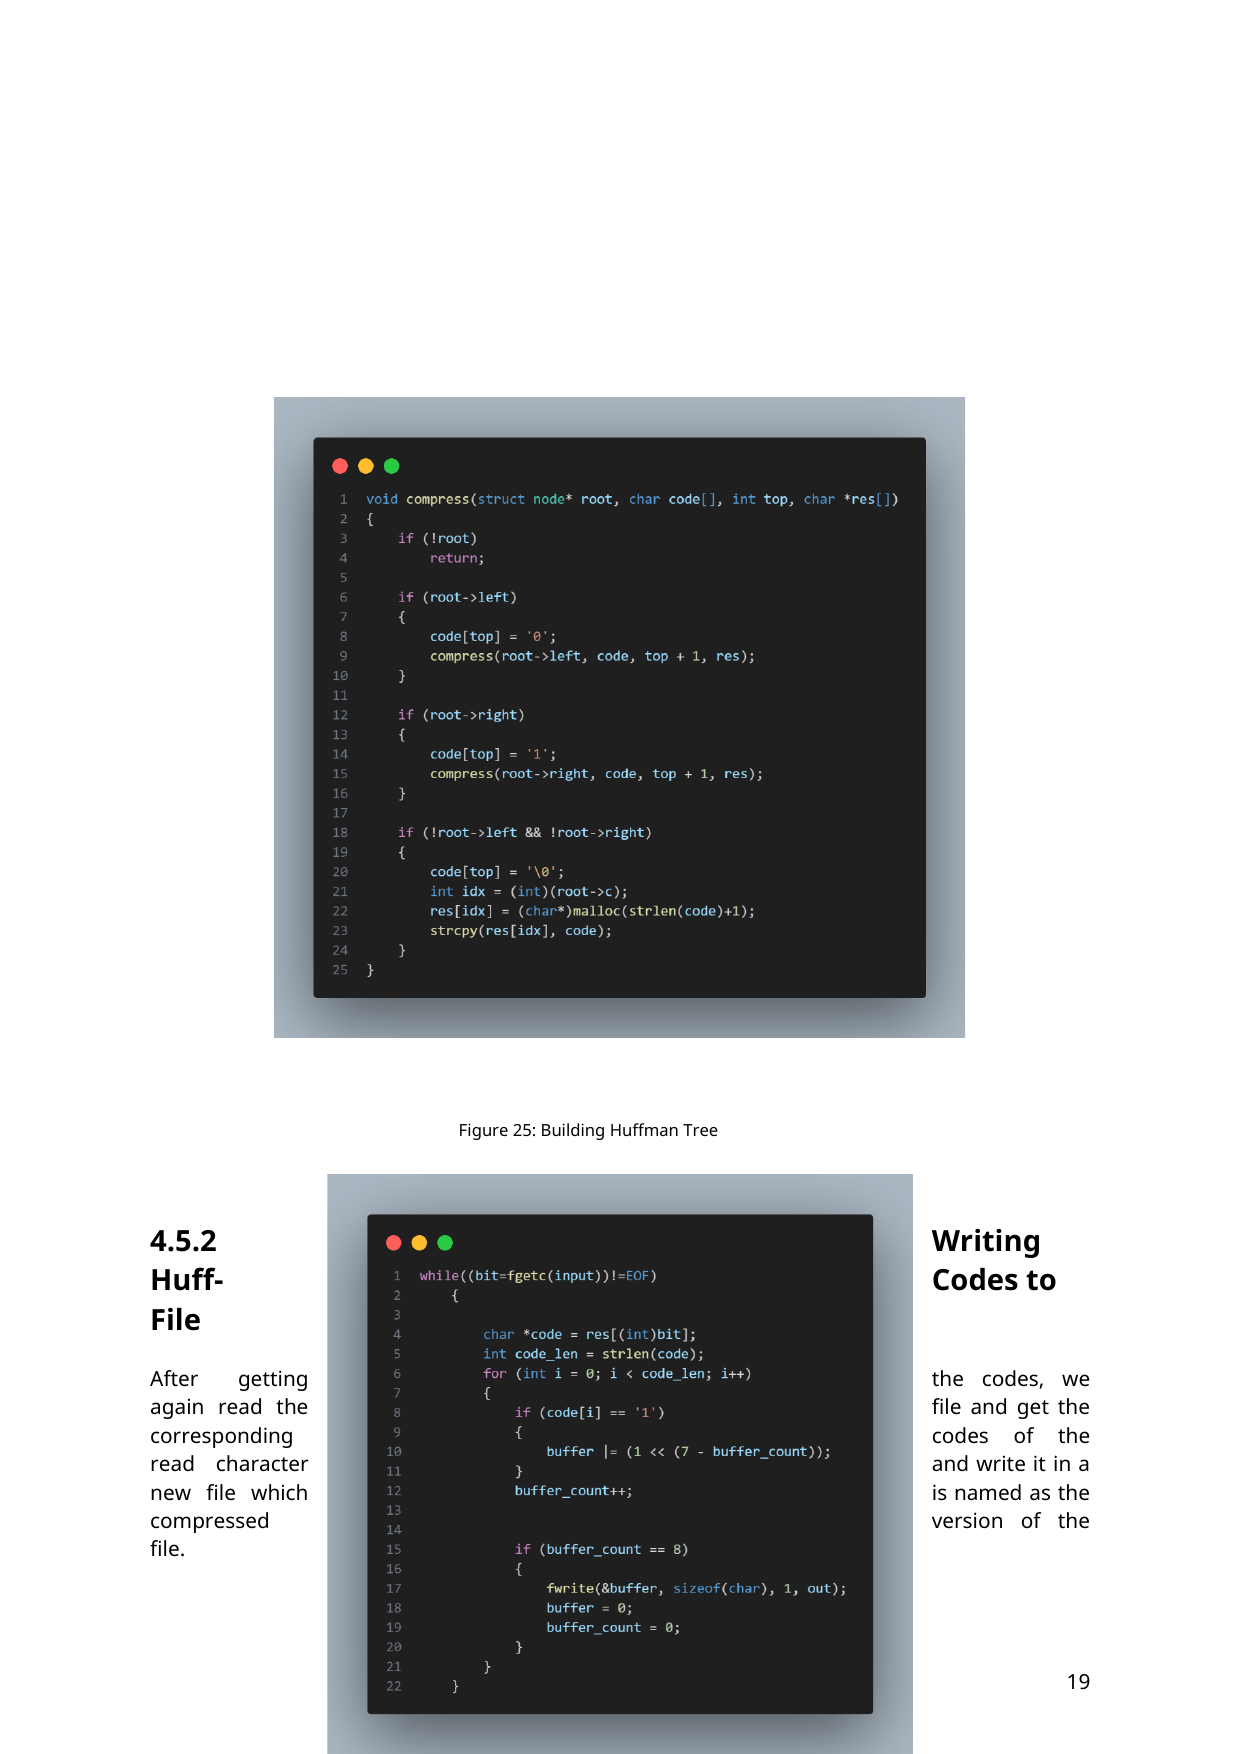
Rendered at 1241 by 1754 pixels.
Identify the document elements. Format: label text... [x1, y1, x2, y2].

subtitle After getting the codes, we again read the file and get the corresponding codes of the read character and write it in a new file which is named as the compressed version of the file. [913, 1364, 1090, 1563]
subtitle 4.5.2 Writing Huff-Codes to File [913, 1220, 1090, 1339]
subtitle 4.5.2 Writing Huff-Codes to File [150, 1220, 327, 1339]
subtitle Figure 25: Building Huffman Tree [375, 1119, 1090, 1141]
picture [327, 1174, 913, 1754]
subtitle After getting the codes, we again read the file and get the corresponding codes of the read character and write it in a new file which is named as the compressed version of the file. [150, 1364, 327, 1563]
picture [273, 397, 966, 1038]
